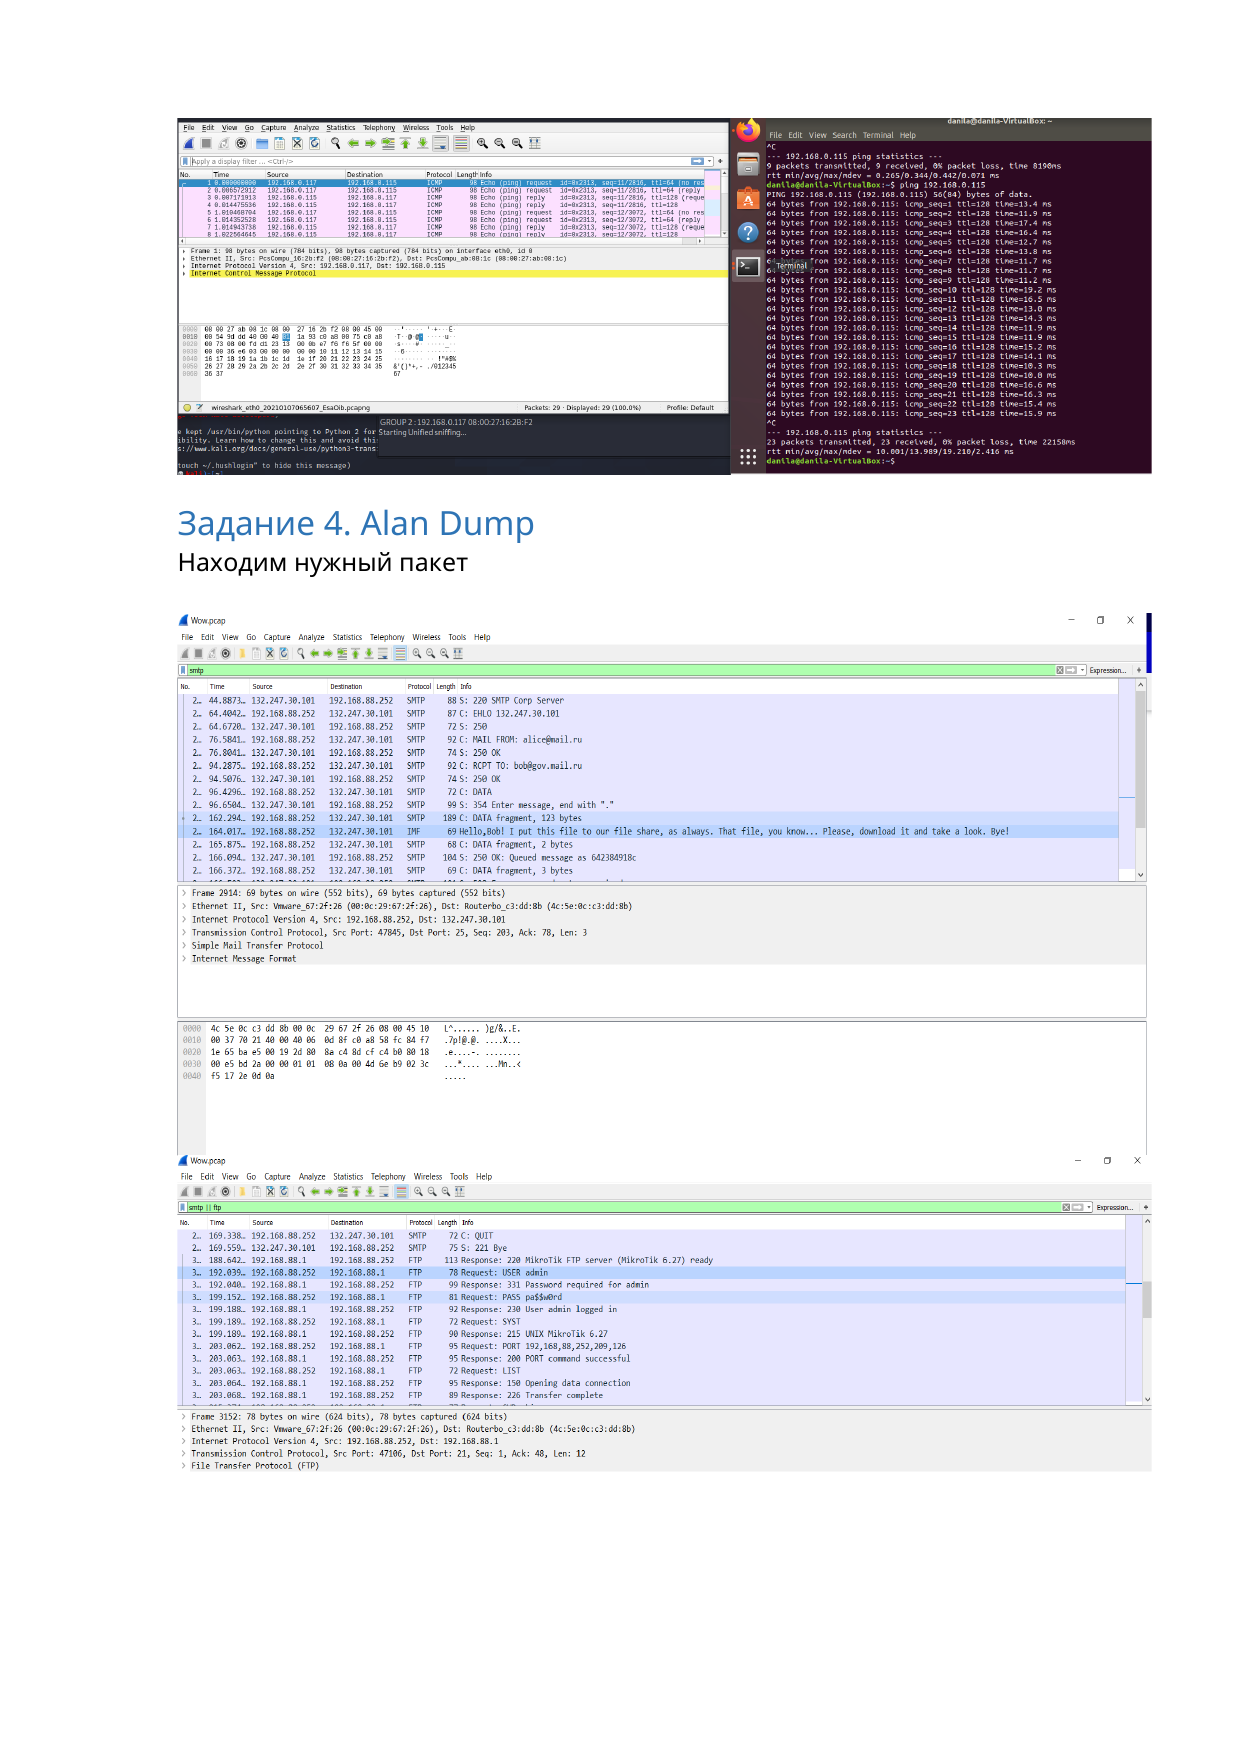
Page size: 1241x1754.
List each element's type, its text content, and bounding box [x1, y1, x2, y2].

subtitle Задание 4. Alan Dump [177, 499, 1152, 545]
picture [177, 613, 1152, 1503]
text Находим нужный пакет [177, 545, 1152, 579]
picture [177, 118, 1152, 475]
